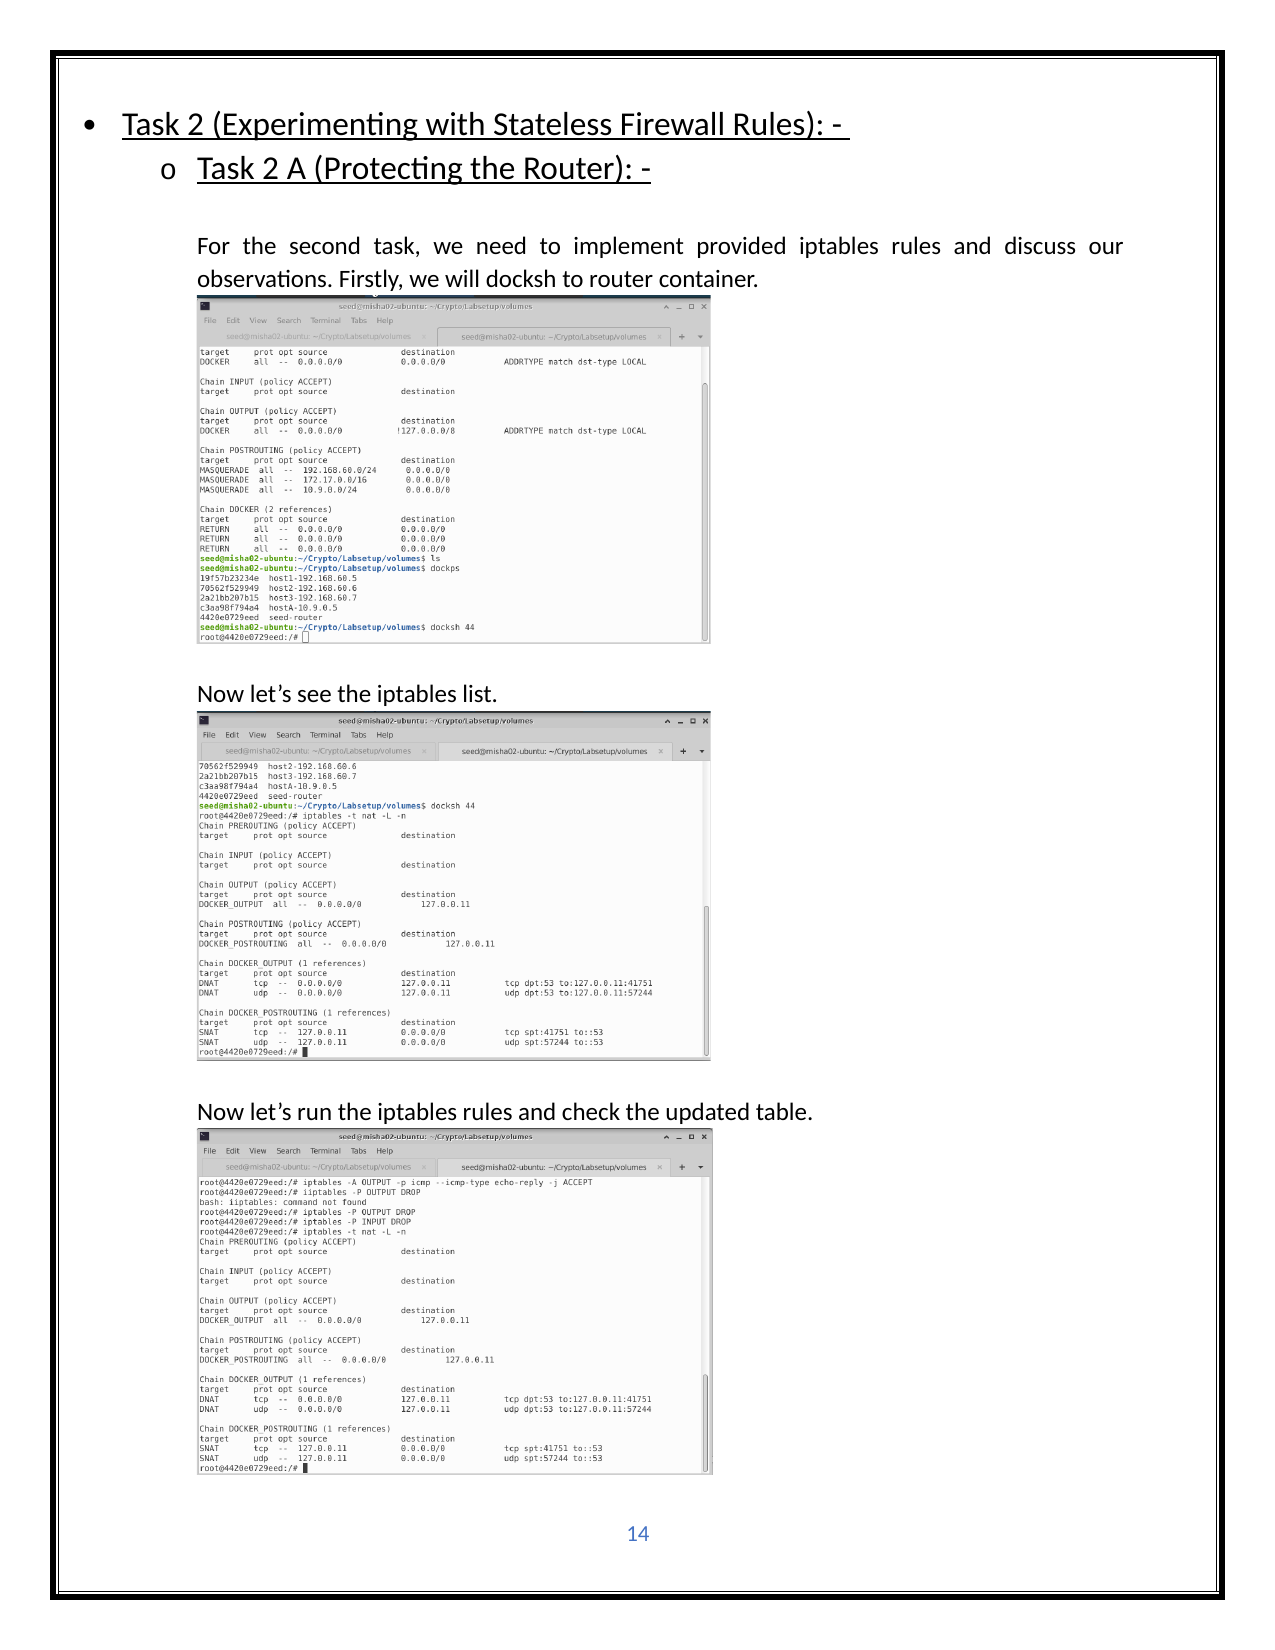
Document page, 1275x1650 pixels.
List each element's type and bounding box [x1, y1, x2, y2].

picture [196, 1128, 713, 1475]
picture [196, 295, 711, 644]
picture [196, 711, 711, 1061]
